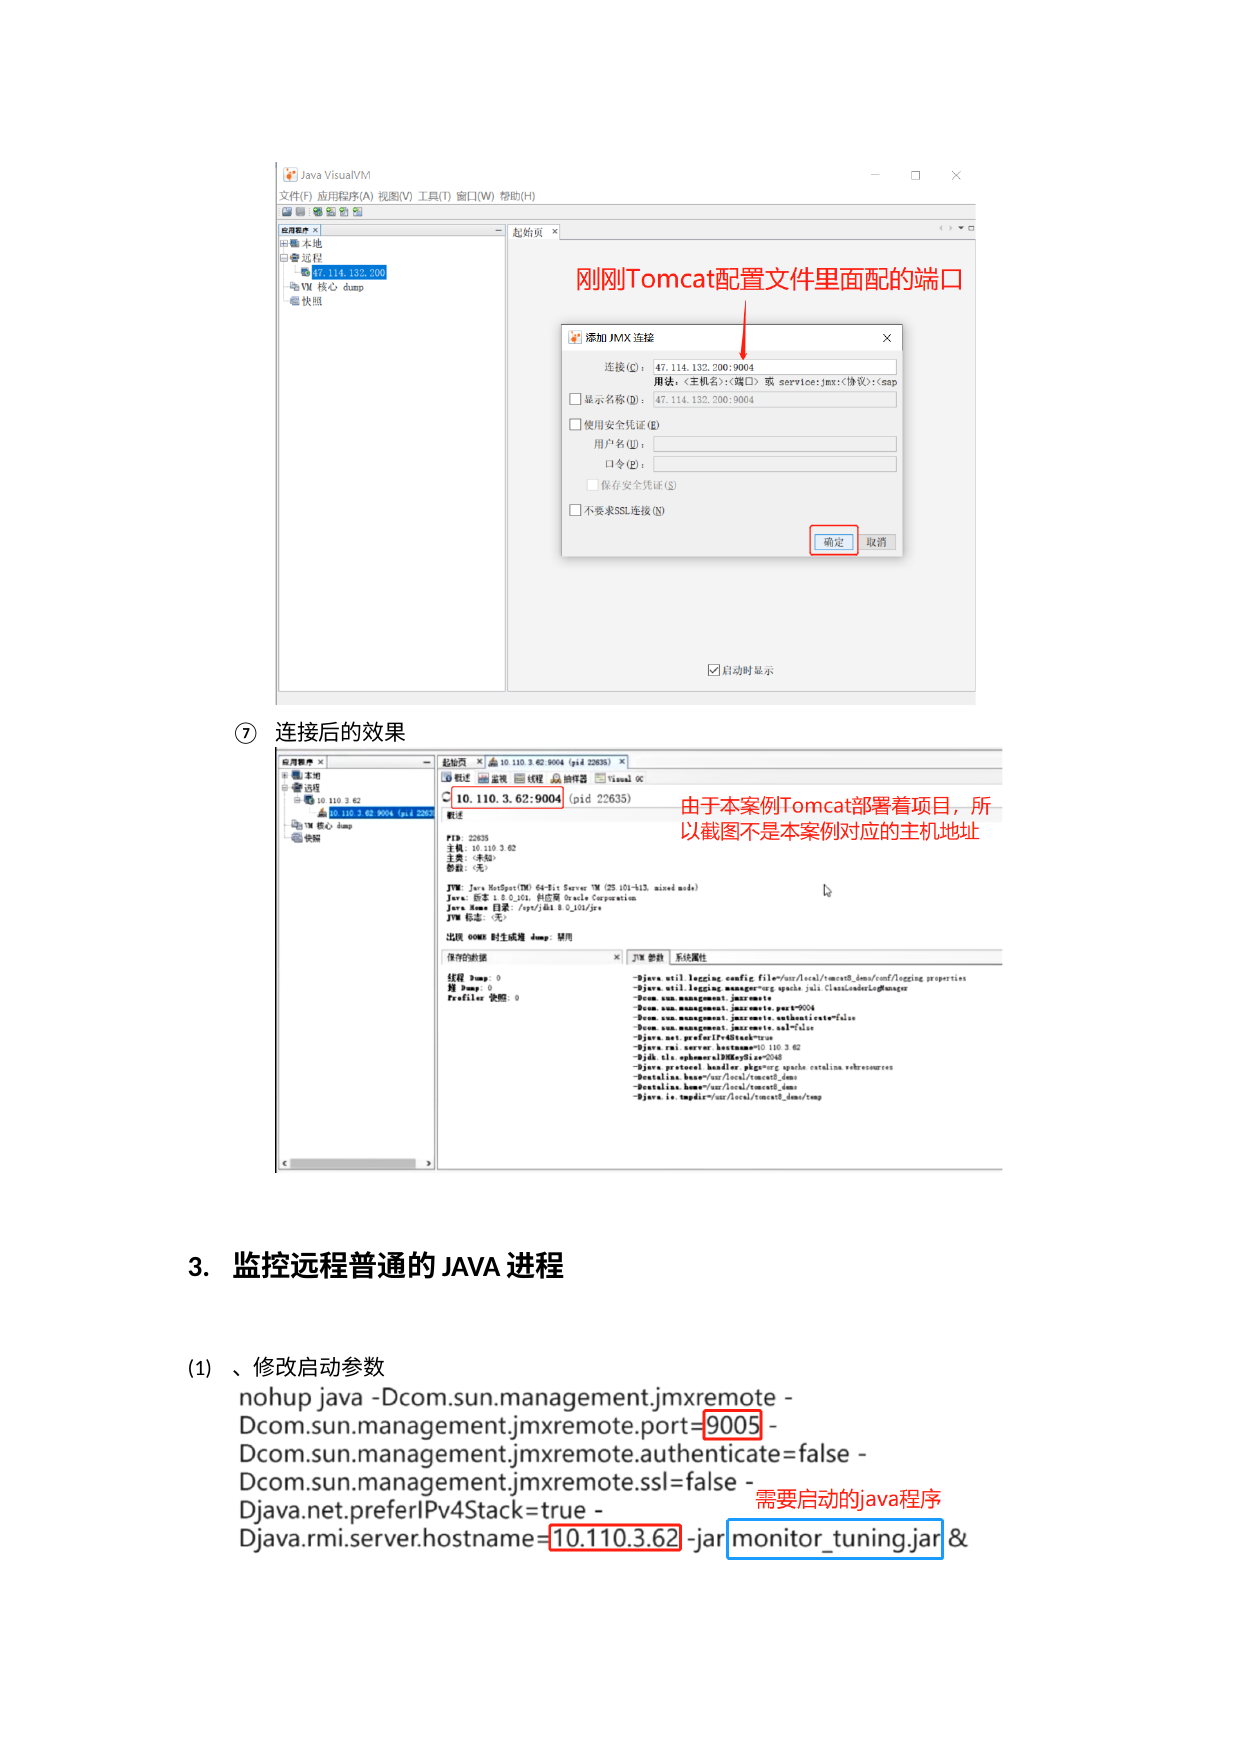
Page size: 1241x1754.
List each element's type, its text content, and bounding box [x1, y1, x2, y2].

picture [275, 747, 1003, 1173]
subtitle 监控远程普通的JAVA进程 [187, 1231, 1053, 1296]
picture [231, 1382, 980, 1569]
list 、修改启动参数 [187, 1349, 1053, 1382]
picture [275, 162, 976, 705]
list 连接后的效果 [231, 714, 1053, 747]
